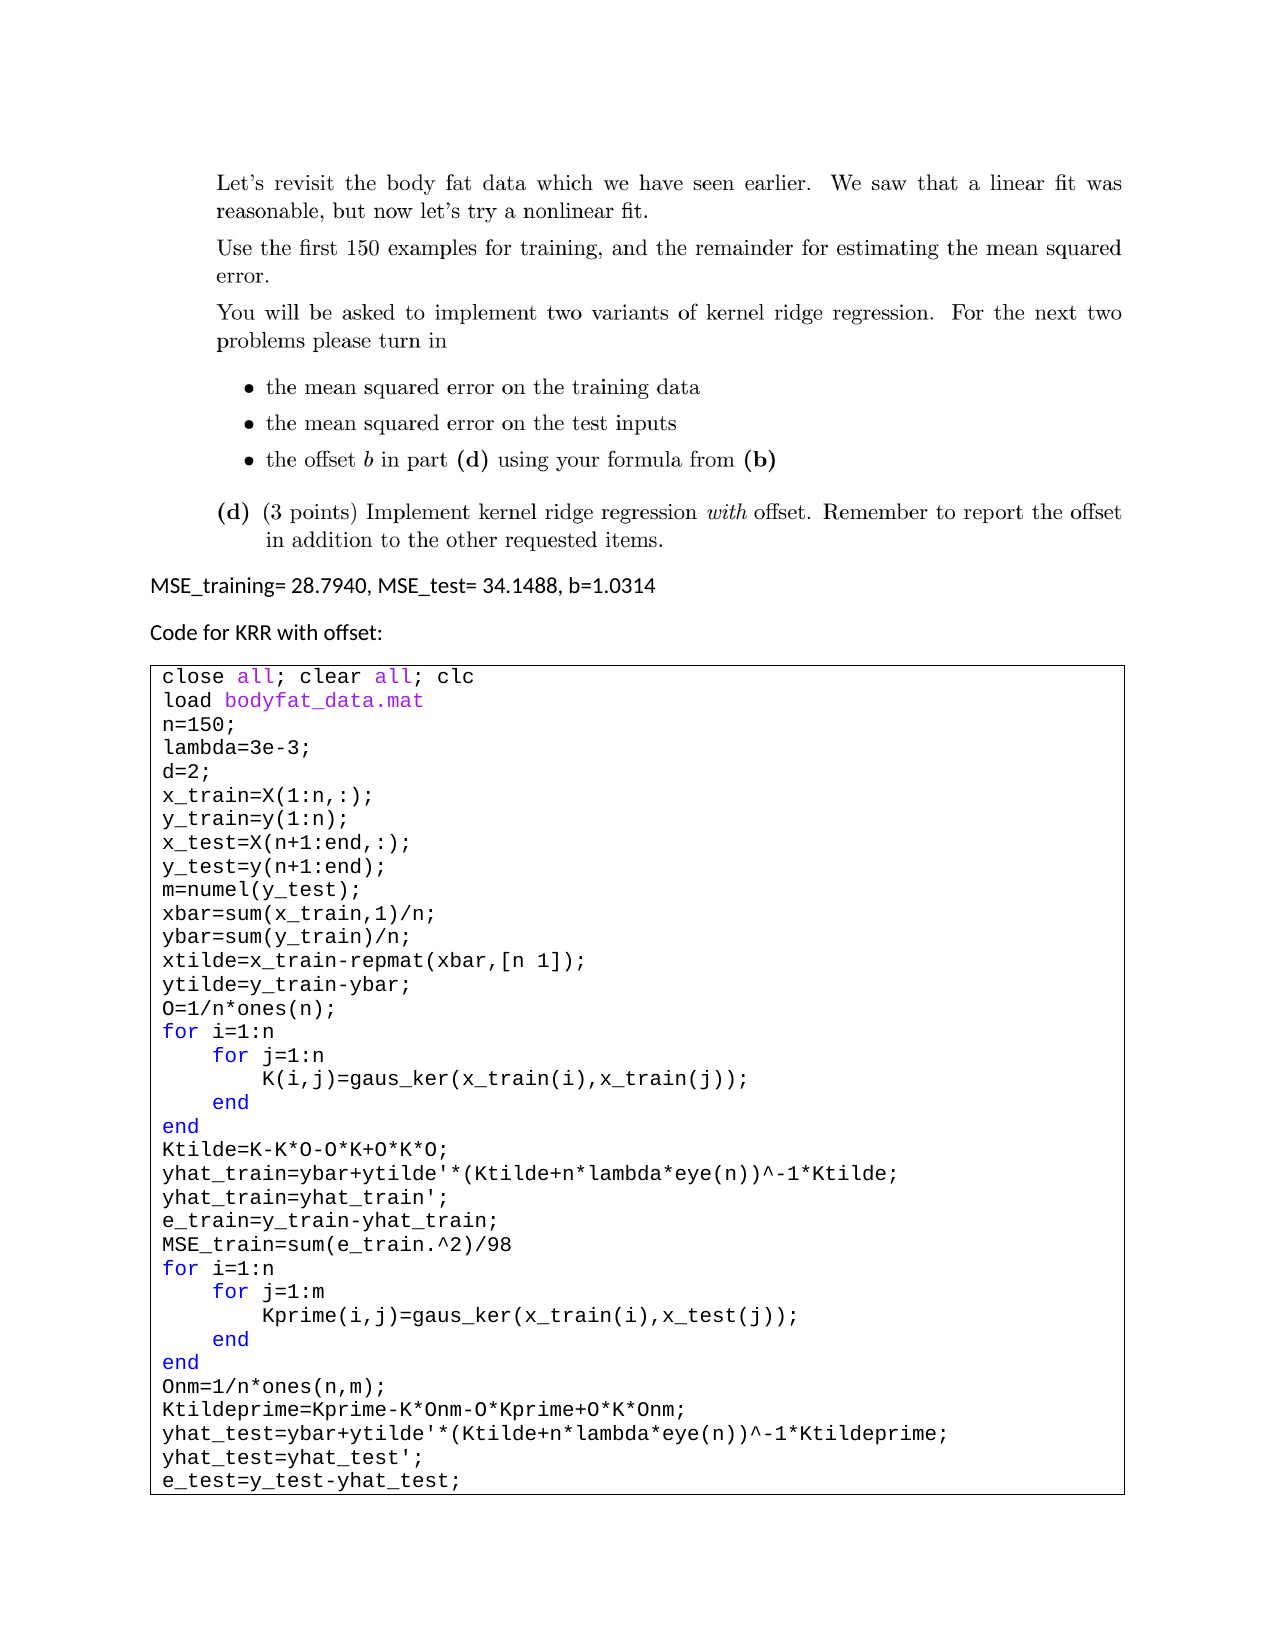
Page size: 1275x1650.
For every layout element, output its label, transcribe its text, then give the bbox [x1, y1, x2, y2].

text Code for KRR with offset: [150, 618, 1125, 647]
picture [150, 150, 1125, 553]
text MSE_training= 28.7940, MSE_test= 34.1488, b=1.0314 [150, 572, 1125, 600]
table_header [151, 666, 1124, 1494]
